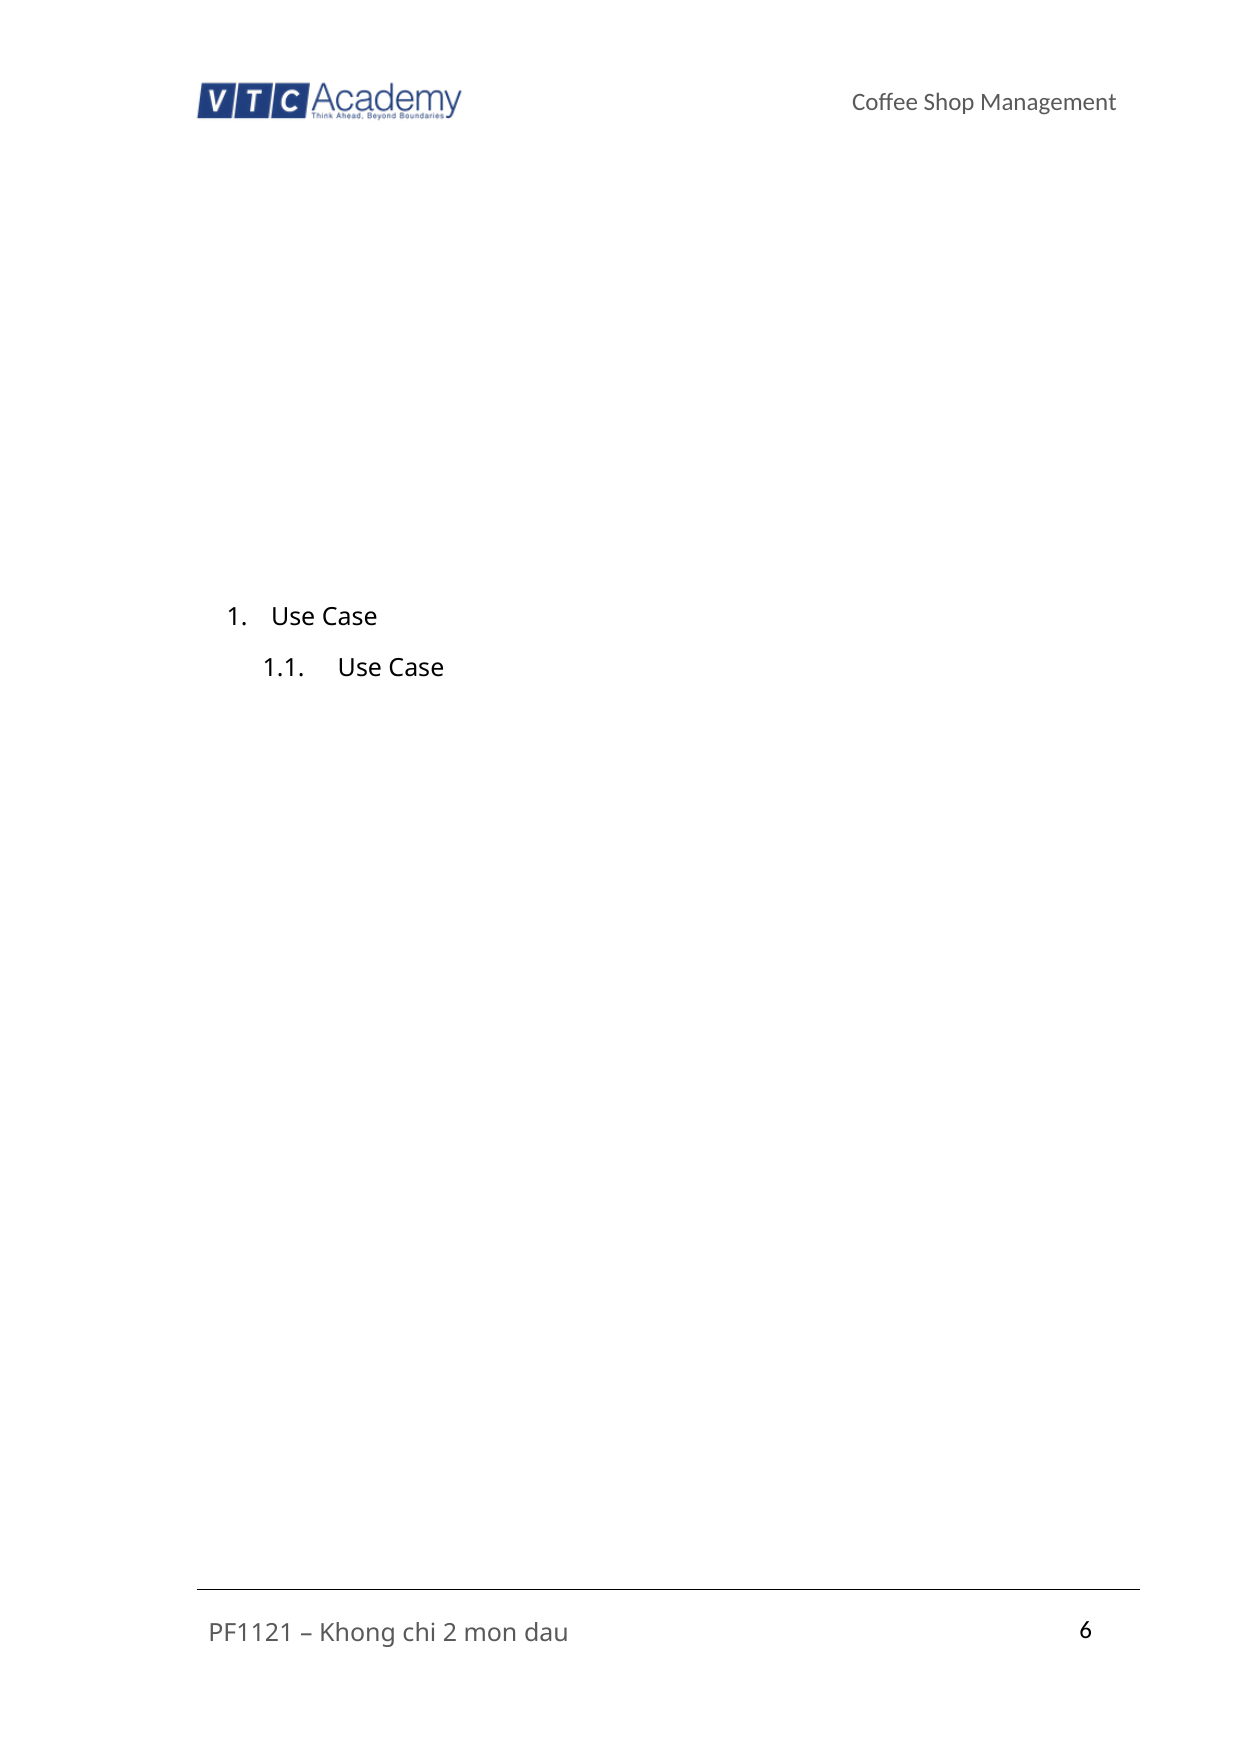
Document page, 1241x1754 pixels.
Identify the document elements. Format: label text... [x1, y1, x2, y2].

list Use Case [262, 649, 1122, 683]
picture [188, 75, 471, 128]
list Use Case [226, 598, 1122, 632]
